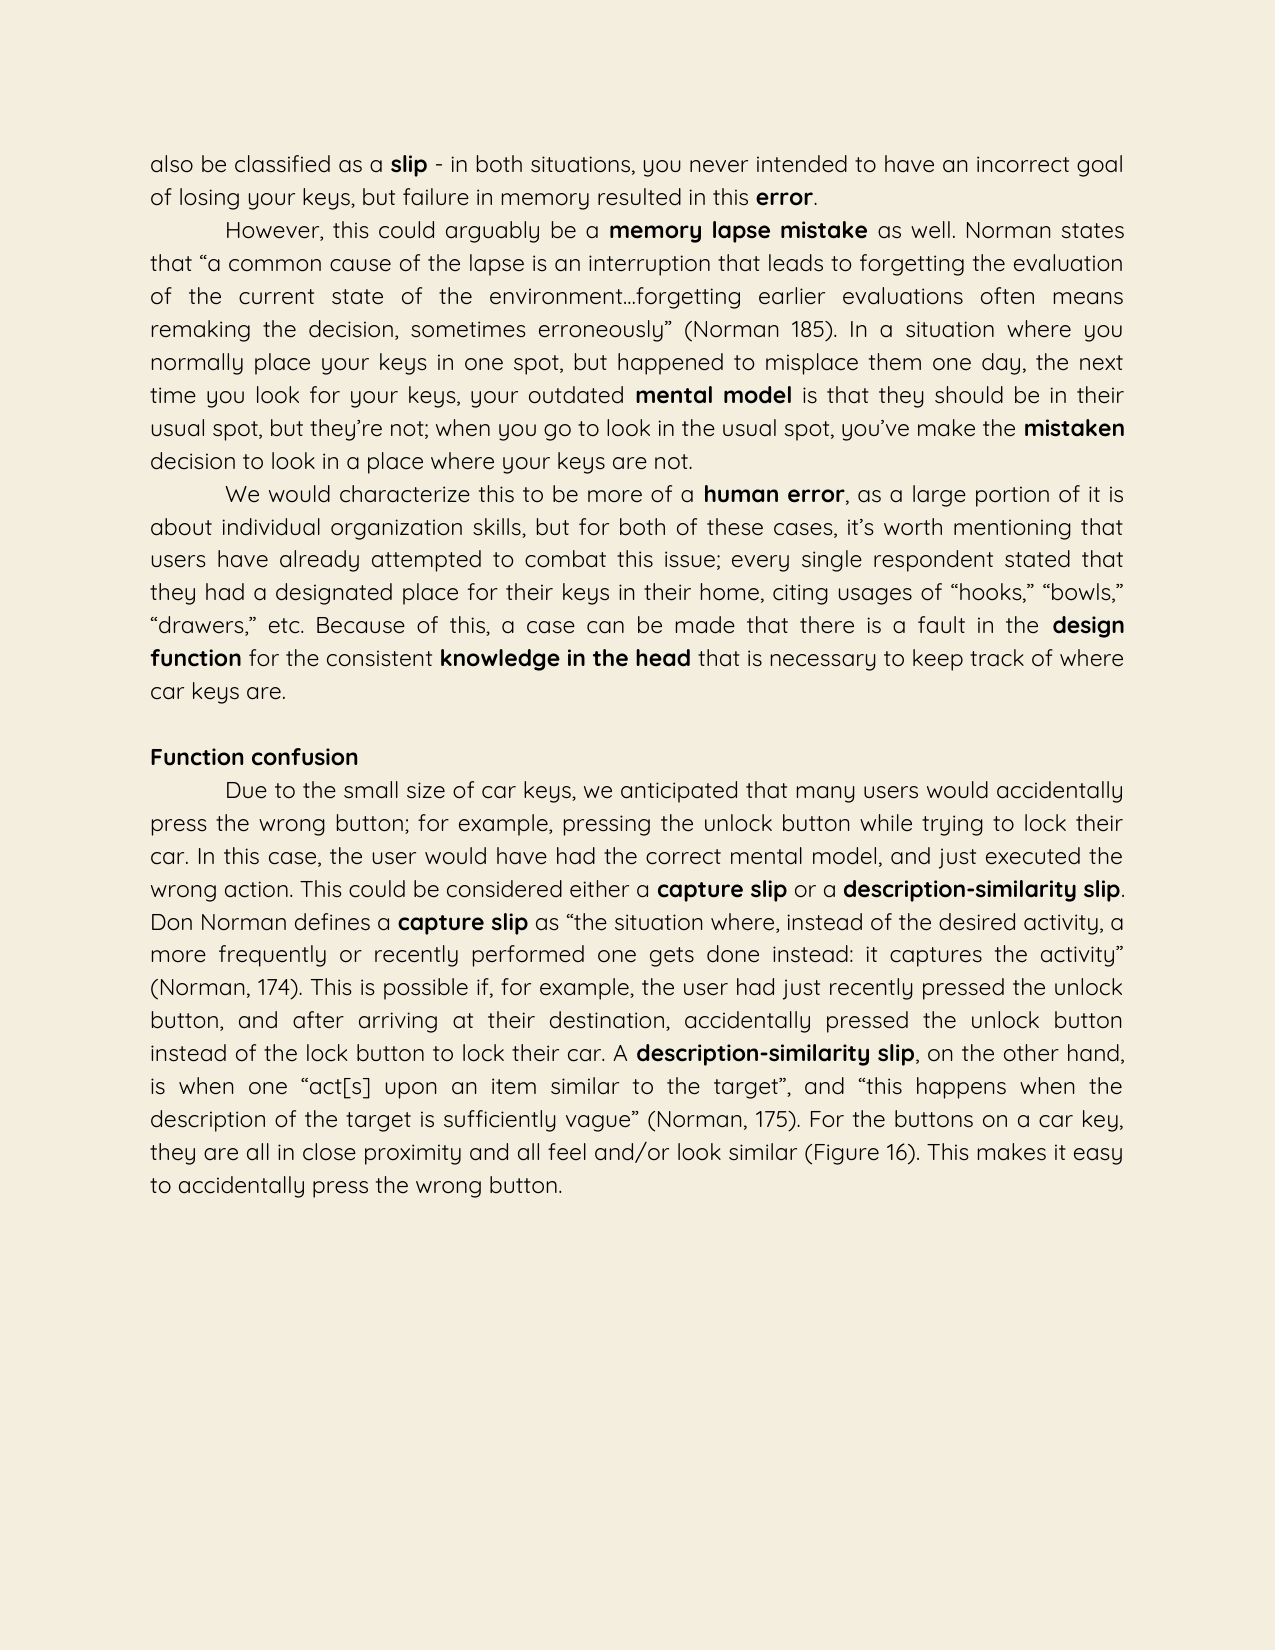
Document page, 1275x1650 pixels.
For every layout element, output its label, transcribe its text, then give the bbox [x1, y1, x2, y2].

text We would characterize this to be more of a human error, as a large portion of it is about individual organization skills, but for both of these cases, it’s worth mentioning that users have already attempted to combat this issue; every single respondent stated that they had a designated place for their keys in their home, citing usages of “hooks,” “bowls,” “drawers,” etc. Because of this, a case can be made that there is a fault in the design function for the consistent knowledge in the head that is necessary to keep track of where car keys are. [150, 479, 1125, 705]
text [150, 150, 1125, 212]
text Due to the small size of car keys, we anticipated that many users would accidentally press the wrong button; for example, pressing the unlock button while trying to lock their car. In this case, the user would have had the correct mental model, and just executed the wrong action. This could be considered either a capture slip or a description-similarity slip. Don Norman defines a capture slip as “the situation where, instead of the desired activity, a more frequently or recently performed one gets done instead: it captures the activity” (Norman, 174). This is possible if, for example, the user had just recently pressed the unlock button, and after arriving at their destination, accidentally pressed the unlock button instead of the lock button to lock their car. A description-similarity slip, on the other hand, is when one “act[s] upon an item similar to the target”, and “this happens when the description of the target is sufficiently vague” (Norman, 175). For the buttons on a car key, they are all in close proximity and all feel and/or look similar (Figure 16). This makes it easy to accidentally press the wrong button. [150, 775, 1125, 1199]
text However, this could arguably be a memory lapse mistake as well. Norman states that “a common cause of the lapse is an interruption that leads to forgetting the evaluation of the current state of the environment…forgetting earlier evaluations often means remaking the decision, sometimes erroneously” (Norman 185). In a situation where you normally place your keys in one spot, but happened to misplace them one day, the next time you look for your keys, your outdated mental model is that they should be in their usual spot, but they’re not; when you go to look in the usual spot, you’ve make the mistaken decision to look in a place where your keys are not. [150, 216, 1125, 475]
text Function confusion [150, 742, 1125, 771]
